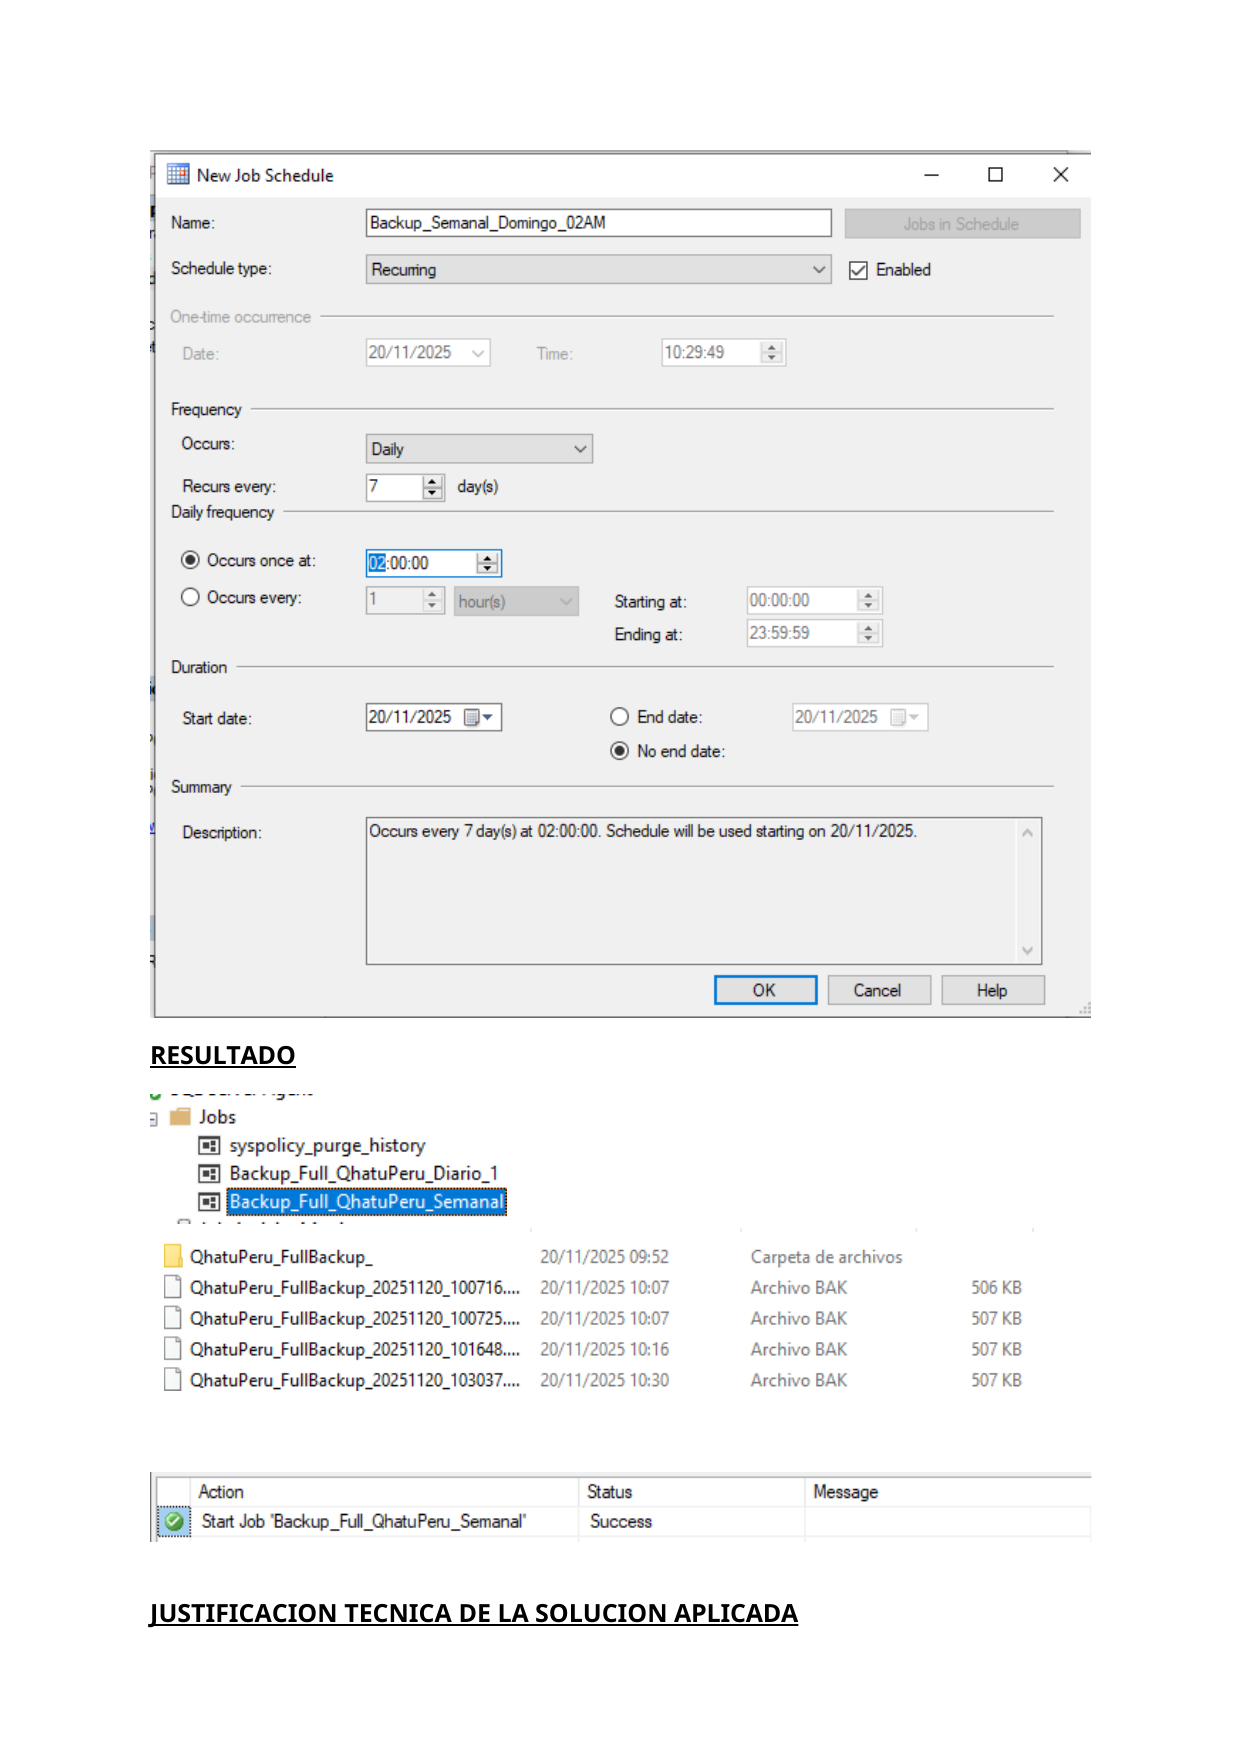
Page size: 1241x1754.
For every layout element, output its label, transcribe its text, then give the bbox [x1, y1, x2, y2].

text JUSTIFICACION TECNICA DE LA SOLUCION APLICADA [150, 1596, 1093, 1629]
picture [150, 1472, 1092, 1542]
picture [150, 150, 1091, 1018]
picture [164, 1228, 1034, 1391]
text RESULTADO [150, 1038, 1093, 1072]
picture [150, 1094, 507, 1224]
